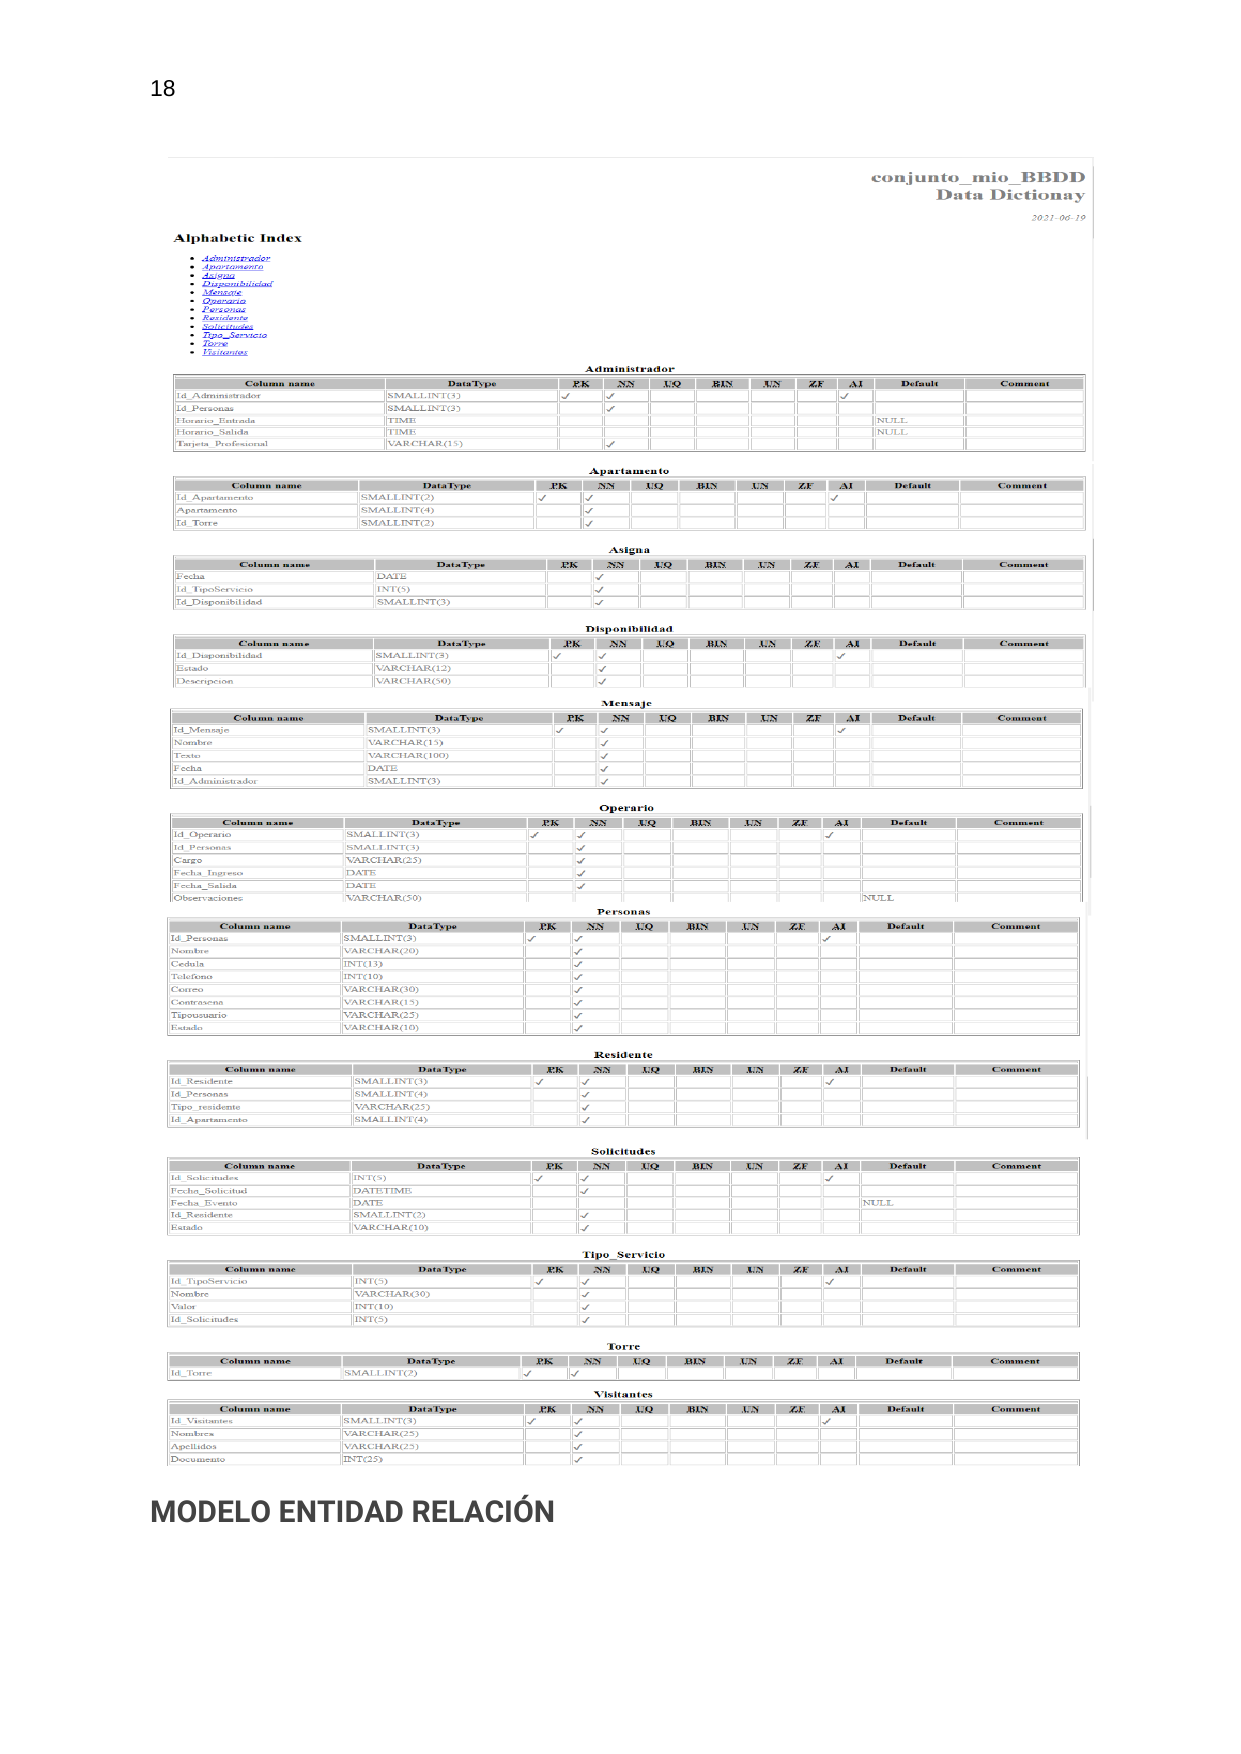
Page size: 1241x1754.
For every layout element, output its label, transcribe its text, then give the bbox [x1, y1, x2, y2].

picture [150, 150, 1105, 1466]
text MODELO ENTIDAD RELACIÓN [150, 1495, 1090, 1530]
